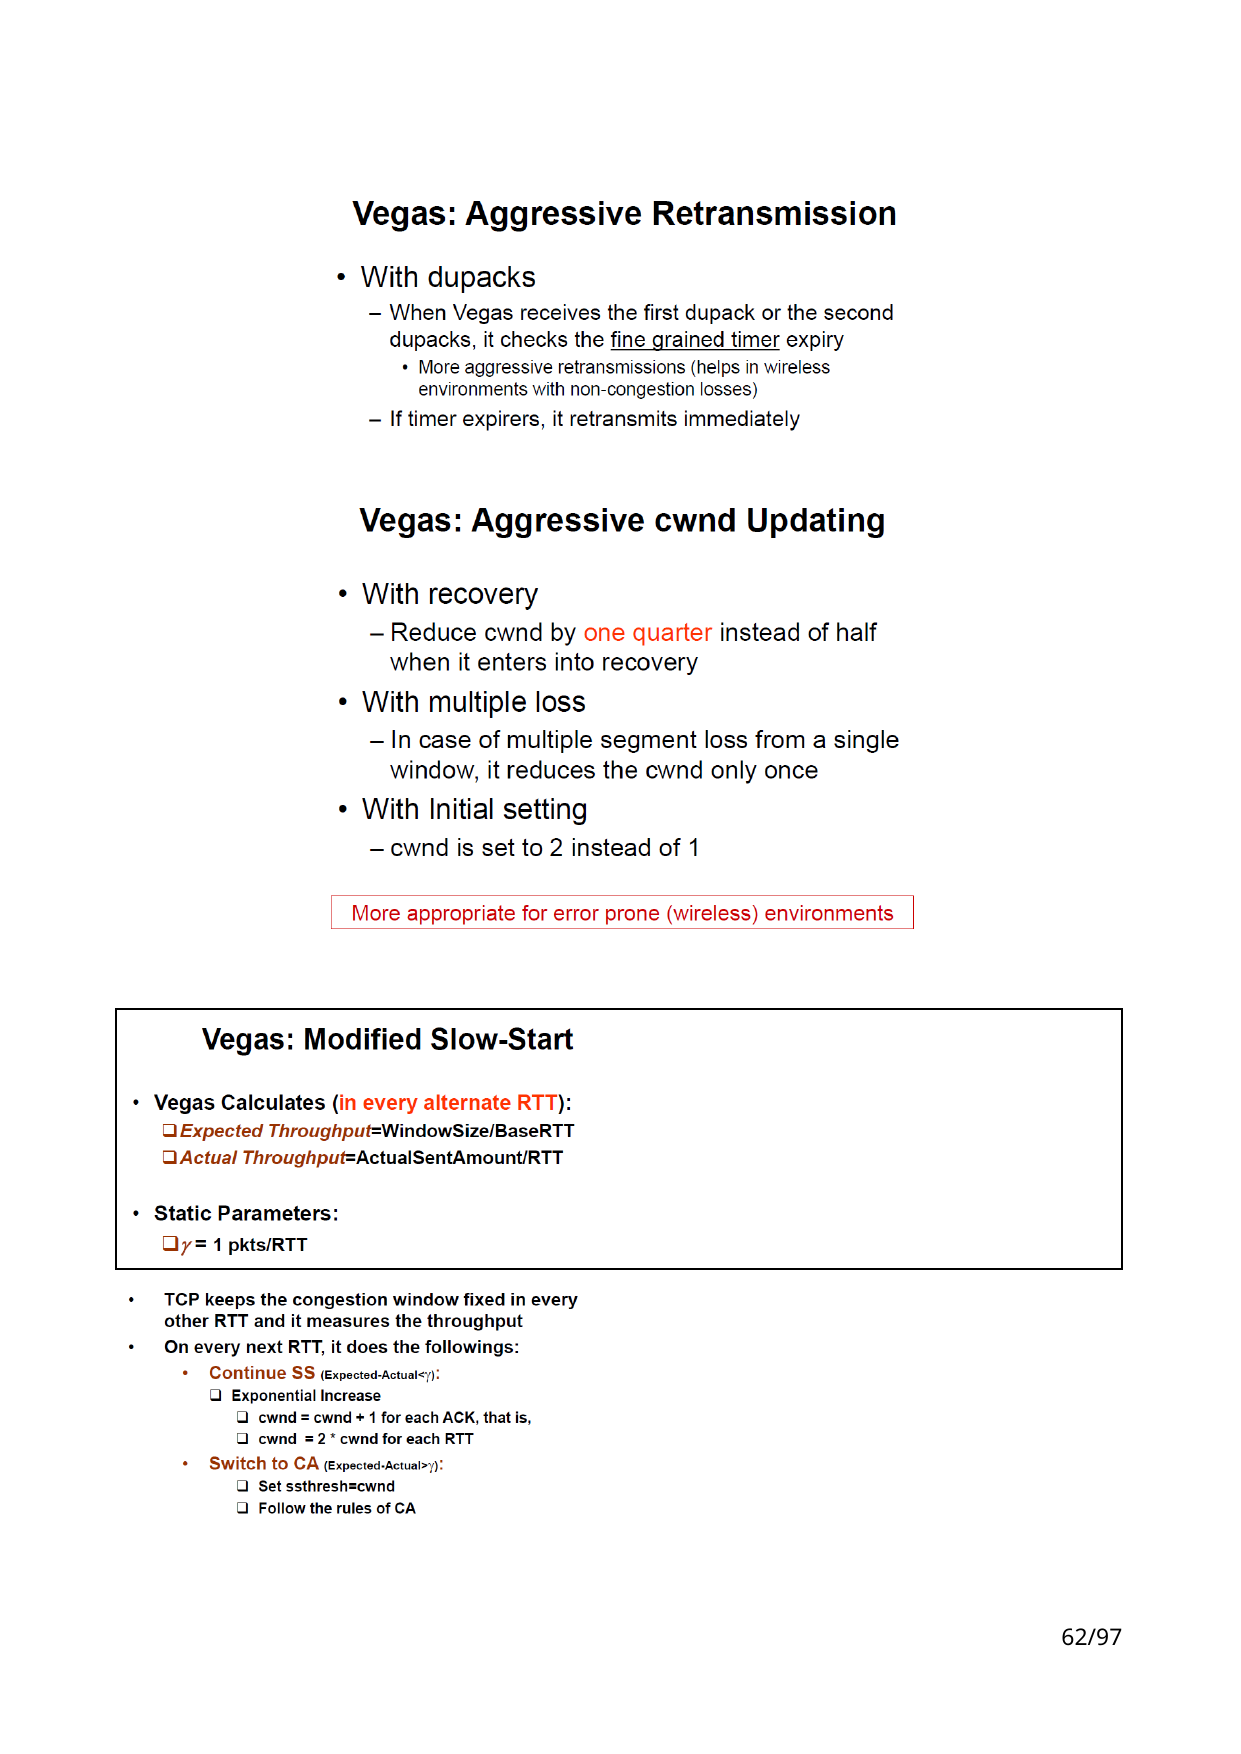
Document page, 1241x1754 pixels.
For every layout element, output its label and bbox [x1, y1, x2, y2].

picture [118, 1270, 607, 1274]
picture [315, 492, 925, 941]
picture [118, 1275, 589, 1533]
picture [118, 1016, 607, 1268]
picture [317, 184, 923, 454]
